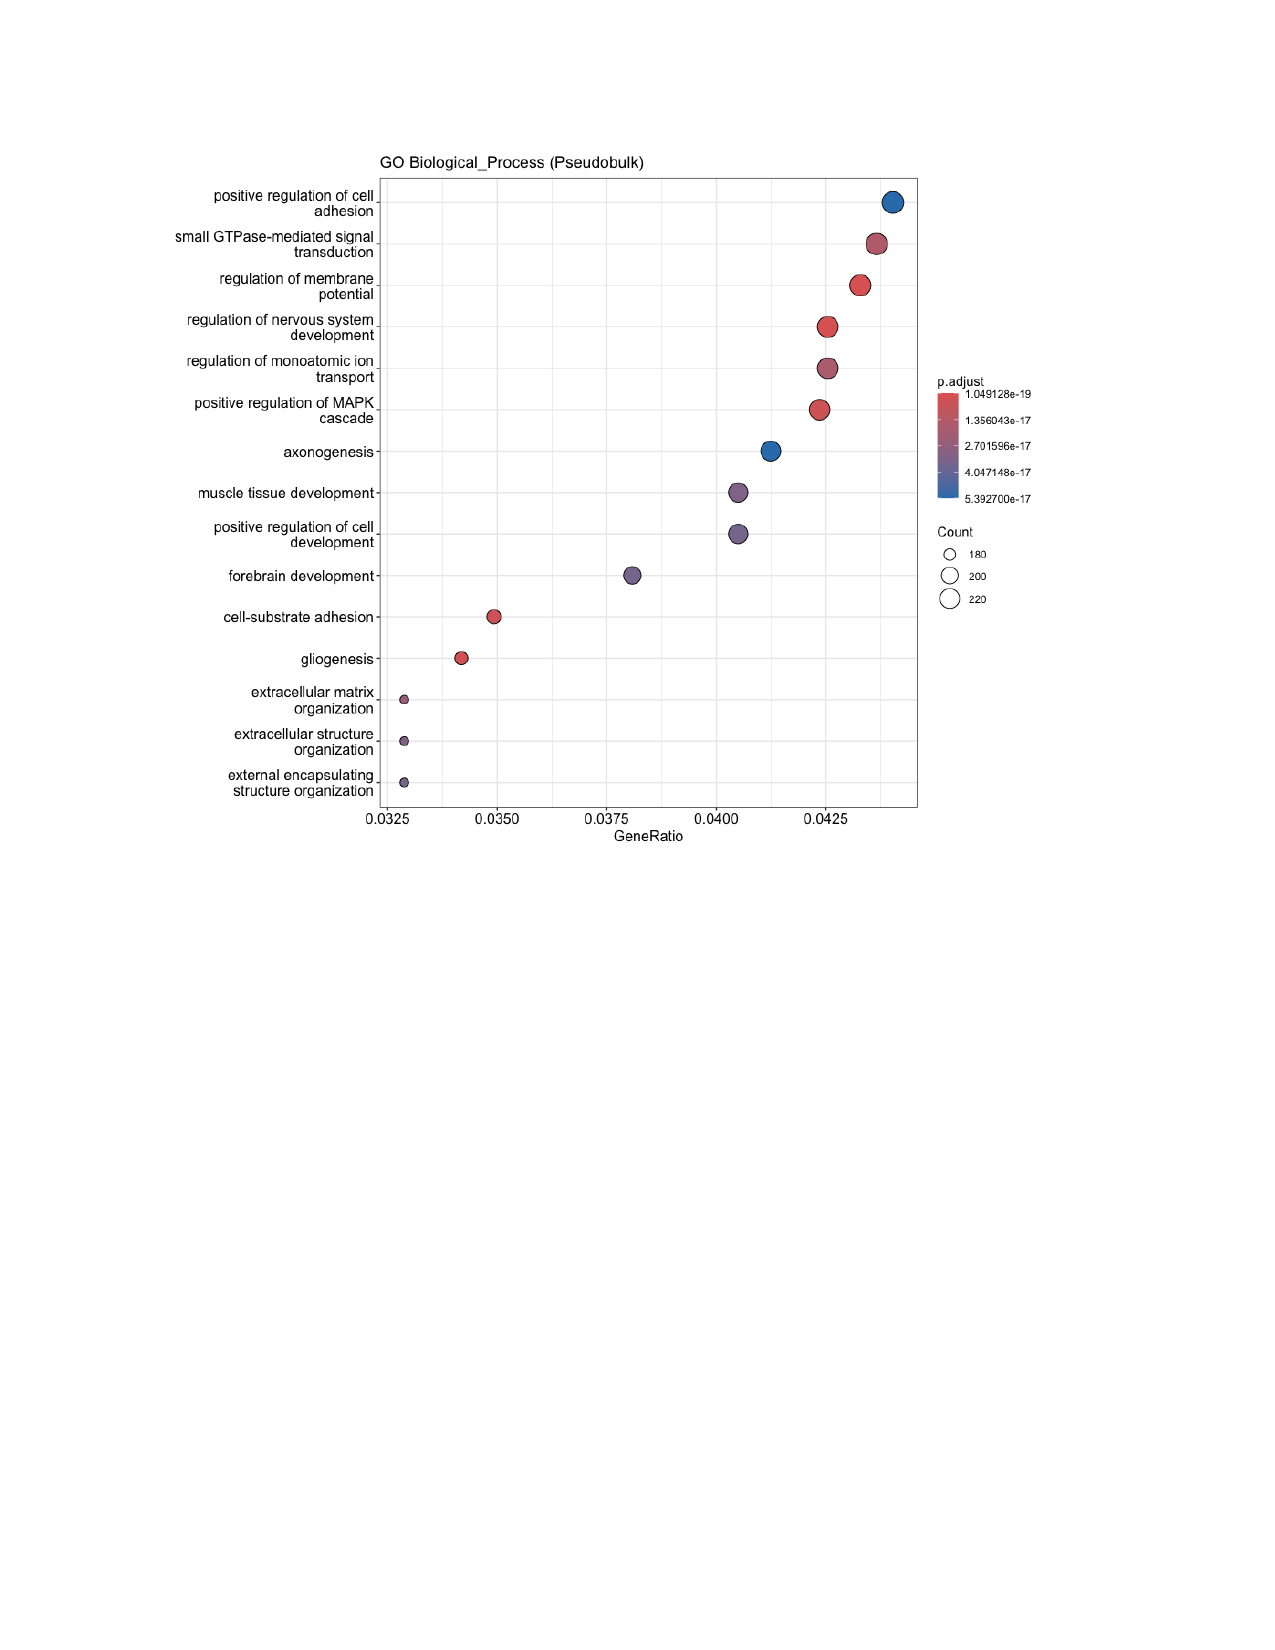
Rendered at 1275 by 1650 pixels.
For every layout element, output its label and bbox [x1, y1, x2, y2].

picture [168, 150, 1044, 850]
